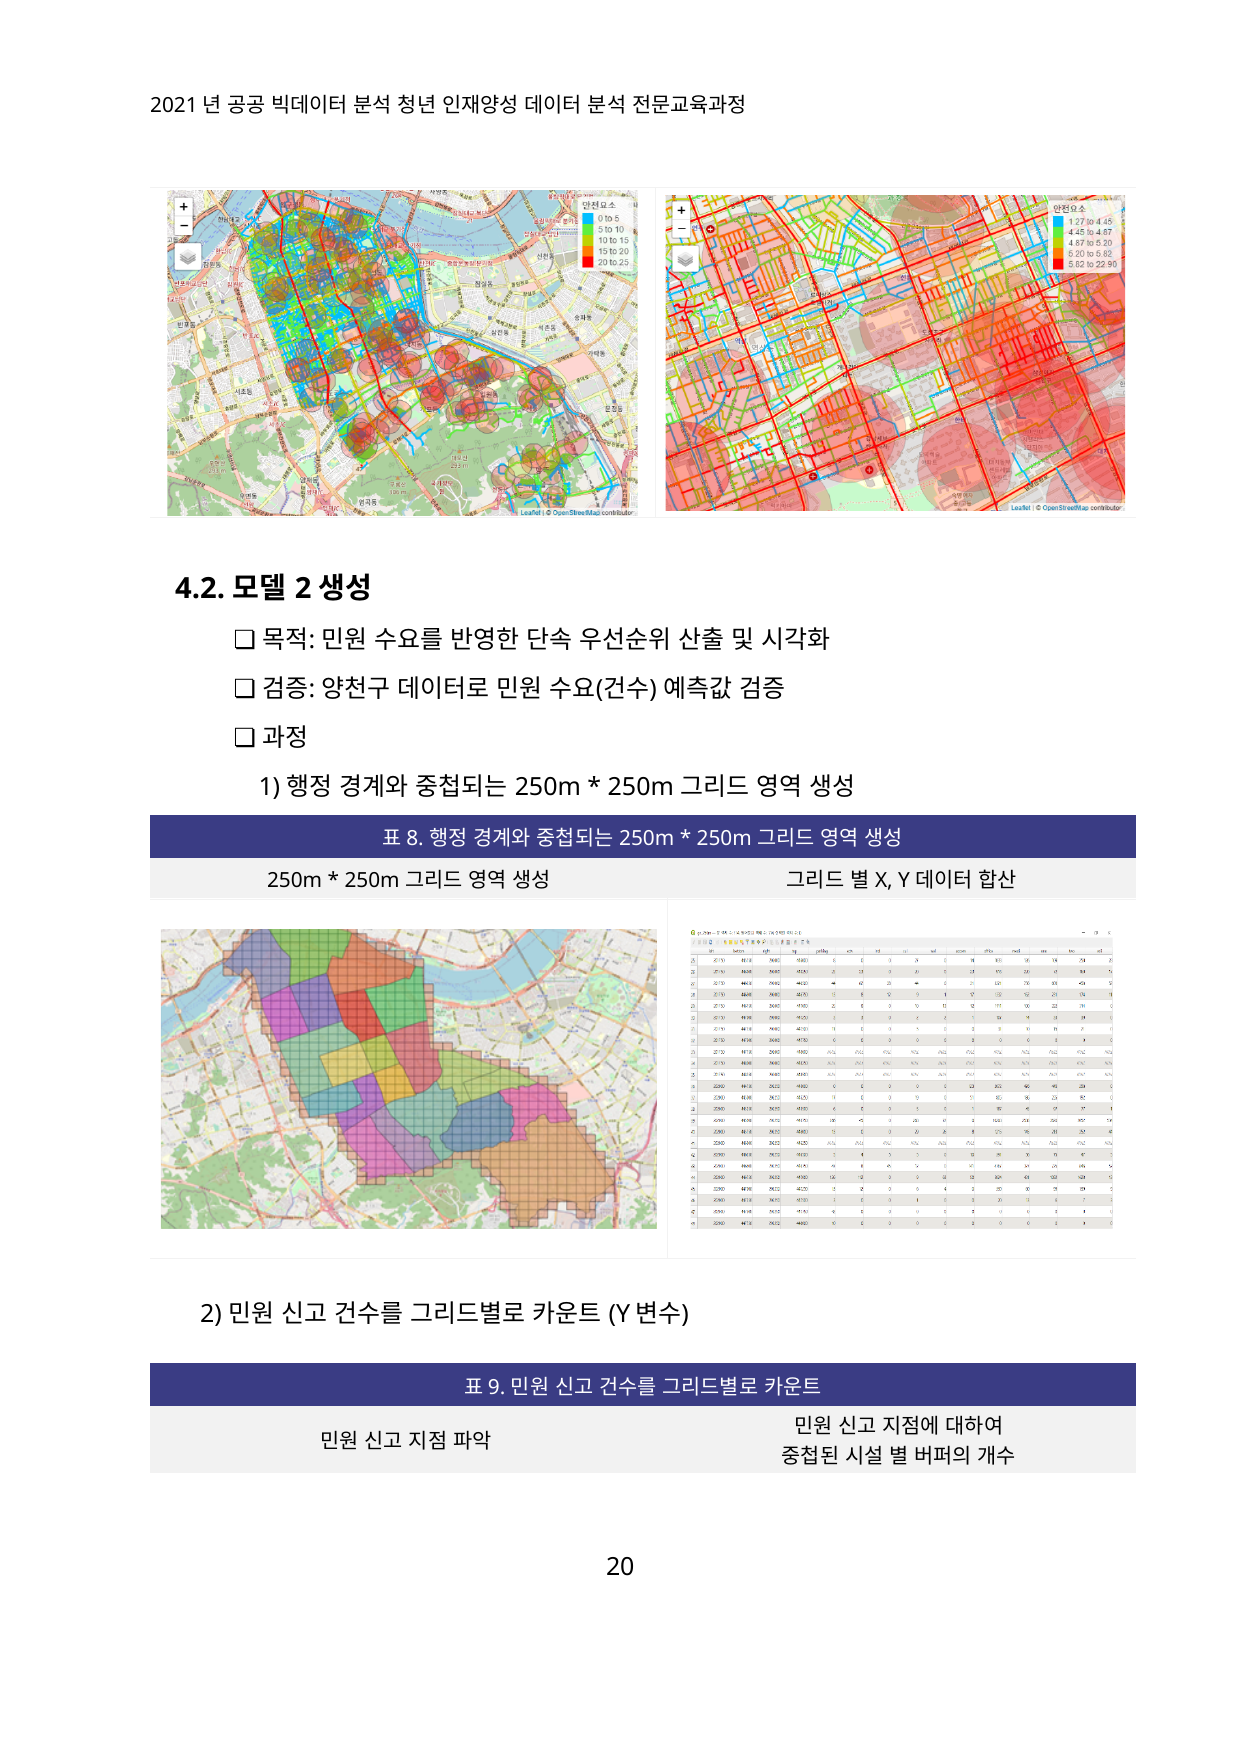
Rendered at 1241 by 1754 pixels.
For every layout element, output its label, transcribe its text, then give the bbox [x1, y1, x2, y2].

picture [167, 190, 638, 516]
text ❏ 검증: 양천구 데이터로 민원 수요(건수) 예측값 검증 [175, 668, 1065, 705]
picture [665, 195, 1125, 511]
picture [160, 929, 657, 1229]
table_cell 그리드 별 X, Y 데이터 합산 [668, 859, 1136, 898]
text 1) 행정 경계와 중첩되는 250m * 250m 그리드 영역 생성 [258, 766, 1065, 802]
text 4.2. 모델 2 생성 [175, 565, 1065, 607]
table_header 표8. 행정 경계와 중첩되는 250m * 250m 그리드 영역 생성 [150, 816, 1136, 858]
text ❏ 과정 [175, 717, 1065, 753]
table_header 표9. 민원 신고 건수를 그리드별로 카운트 [150, 1364, 1136, 1406]
text 2) 민원 신고 건수를 그리드별로 카운트 (Y변수) [200, 1293, 1090, 1363]
table_cell [150, 900, 667, 1258]
table_cell [656, 188, 1136, 517]
table_cell [668, 900, 1136, 1258]
picture [690, 928, 1113, 1229]
table_cell 250m * 250m 그리드 영역 생성 [150, 859, 667, 898]
table_cell [150, 188, 655, 517]
table_cell 민원 신고 지점에 대하여 중첩된 시설 별 버퍼의 개수 [662, 1408, 1136, 1472]
text ❏ 목적: 민원 수요를 반영한 단속 우선순위 산출 및 시각화 [175, 620, 1065, 656]
table_cell 민원 신고 지점 파악 [150, 1408, 661, 1472]
